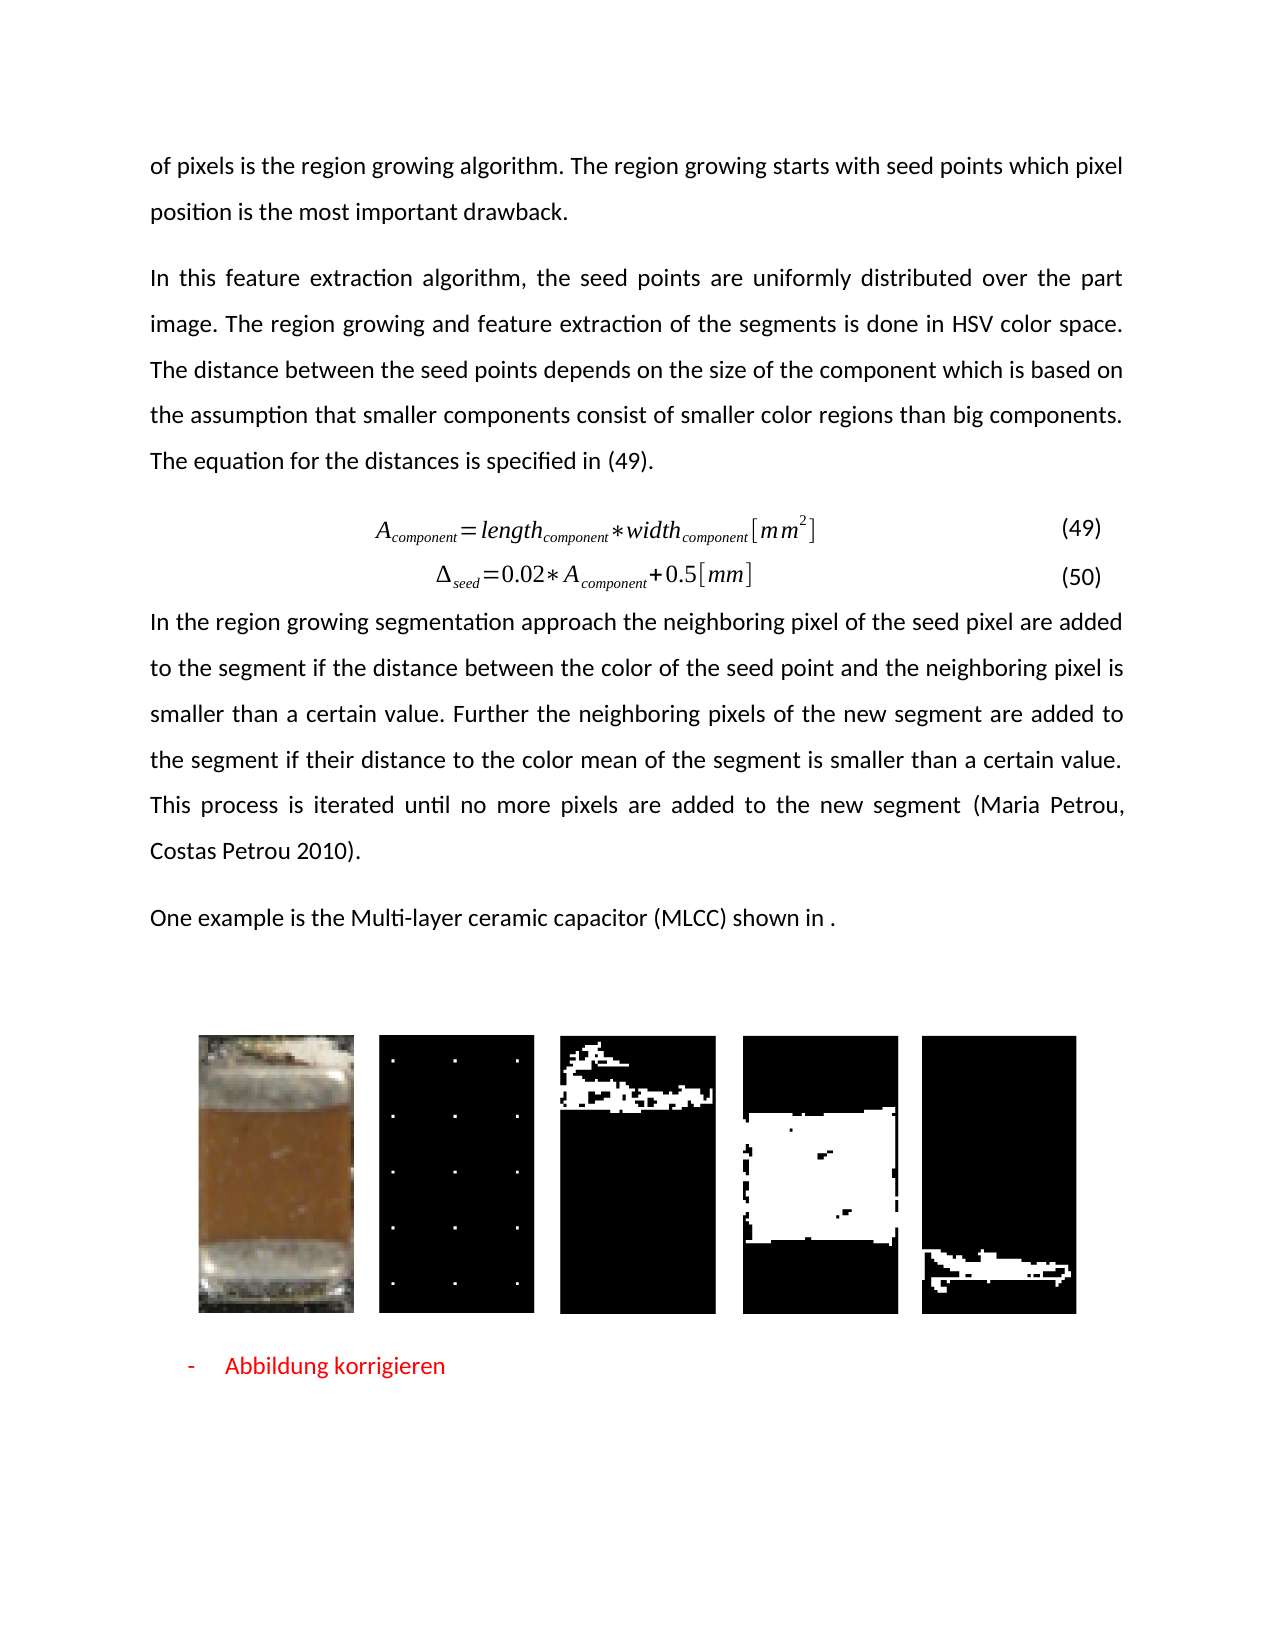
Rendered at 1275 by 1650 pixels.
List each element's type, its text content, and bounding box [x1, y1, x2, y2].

text In the region growing segmentation approach the neighboring pixel of the seed pixel are added to the segment if the distance between the color of the seed point and the neighboring pixel is smaller than a certain value. Further the neighboring pixels of the new segment are added to the segment if their distance to the color mean of the segment is smaller than a certain value. This process is iterated until no more pixels are added to the new segment . [150, 607, 1125, 866]
text One example is the Multi-layer ceramic capacitor (MLCC) shown in . [150, 902, 1125, 932]
picture [198, 1035, 1077, 1314]
list Abbildung korrigieren [187, 1350, 1125, 1381]
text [150, 150, 1125, 226]
table_header [139, 512, 1050, 561]
table_cell [139, 561, 1050, 607]
